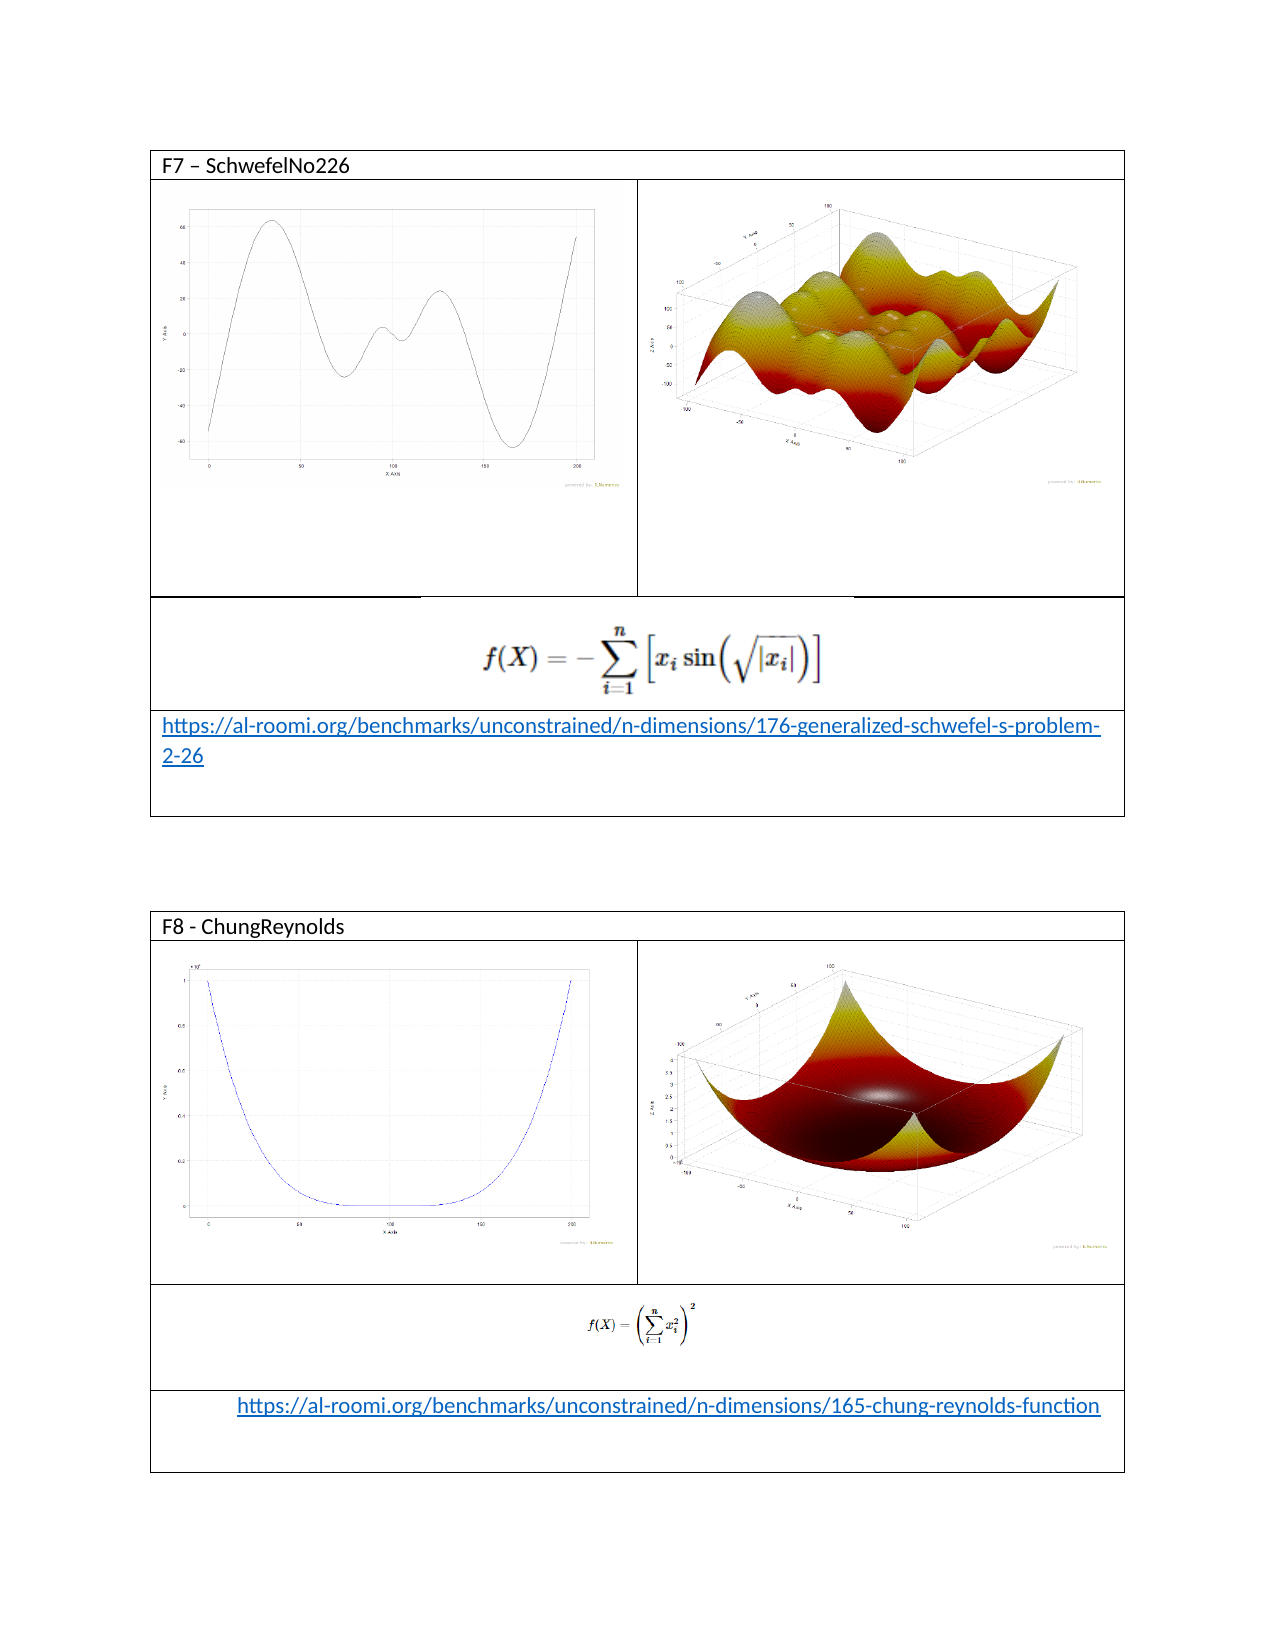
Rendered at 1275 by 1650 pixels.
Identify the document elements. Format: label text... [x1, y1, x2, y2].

table_header F8 - ChungReynolds [151, 912, 1124, 940]
table_cell https://al-roomi.org/benchmarks/unconstrained/n-dimensions/165-chung-reynolds-function [151, 1391, 1124, 1472]
table_cell [151, 1285, 1124, 1390]
table_cell [151, 180, 637, 596]
picture [161, 180, 624, 488]
picture [161, 941, 618, 1246]
table_header F7 – SchwefelNo226 [151, 151, 1124, 179]
table_cell https://al-roomi.org/benchmarks/unconstrained/n-dimensions/176-generalized-schwefel-s-problem-2-26 [151, 711, 1124, 816]
table_cell [854, 598, 1124, 710]
picture [568, 1285, 707, 1362]
picture [421, 597, 854, 710]
table_cell [151, 941, 637, 1284]
table_cell [638, 180, 1124, 596]
table_cell [151, 598, 421, 710]
picture [648, 180, 1105, 485]
table_cell [638, 941, 1124, 1284]
picture [648, 941, 1112, 1250]
